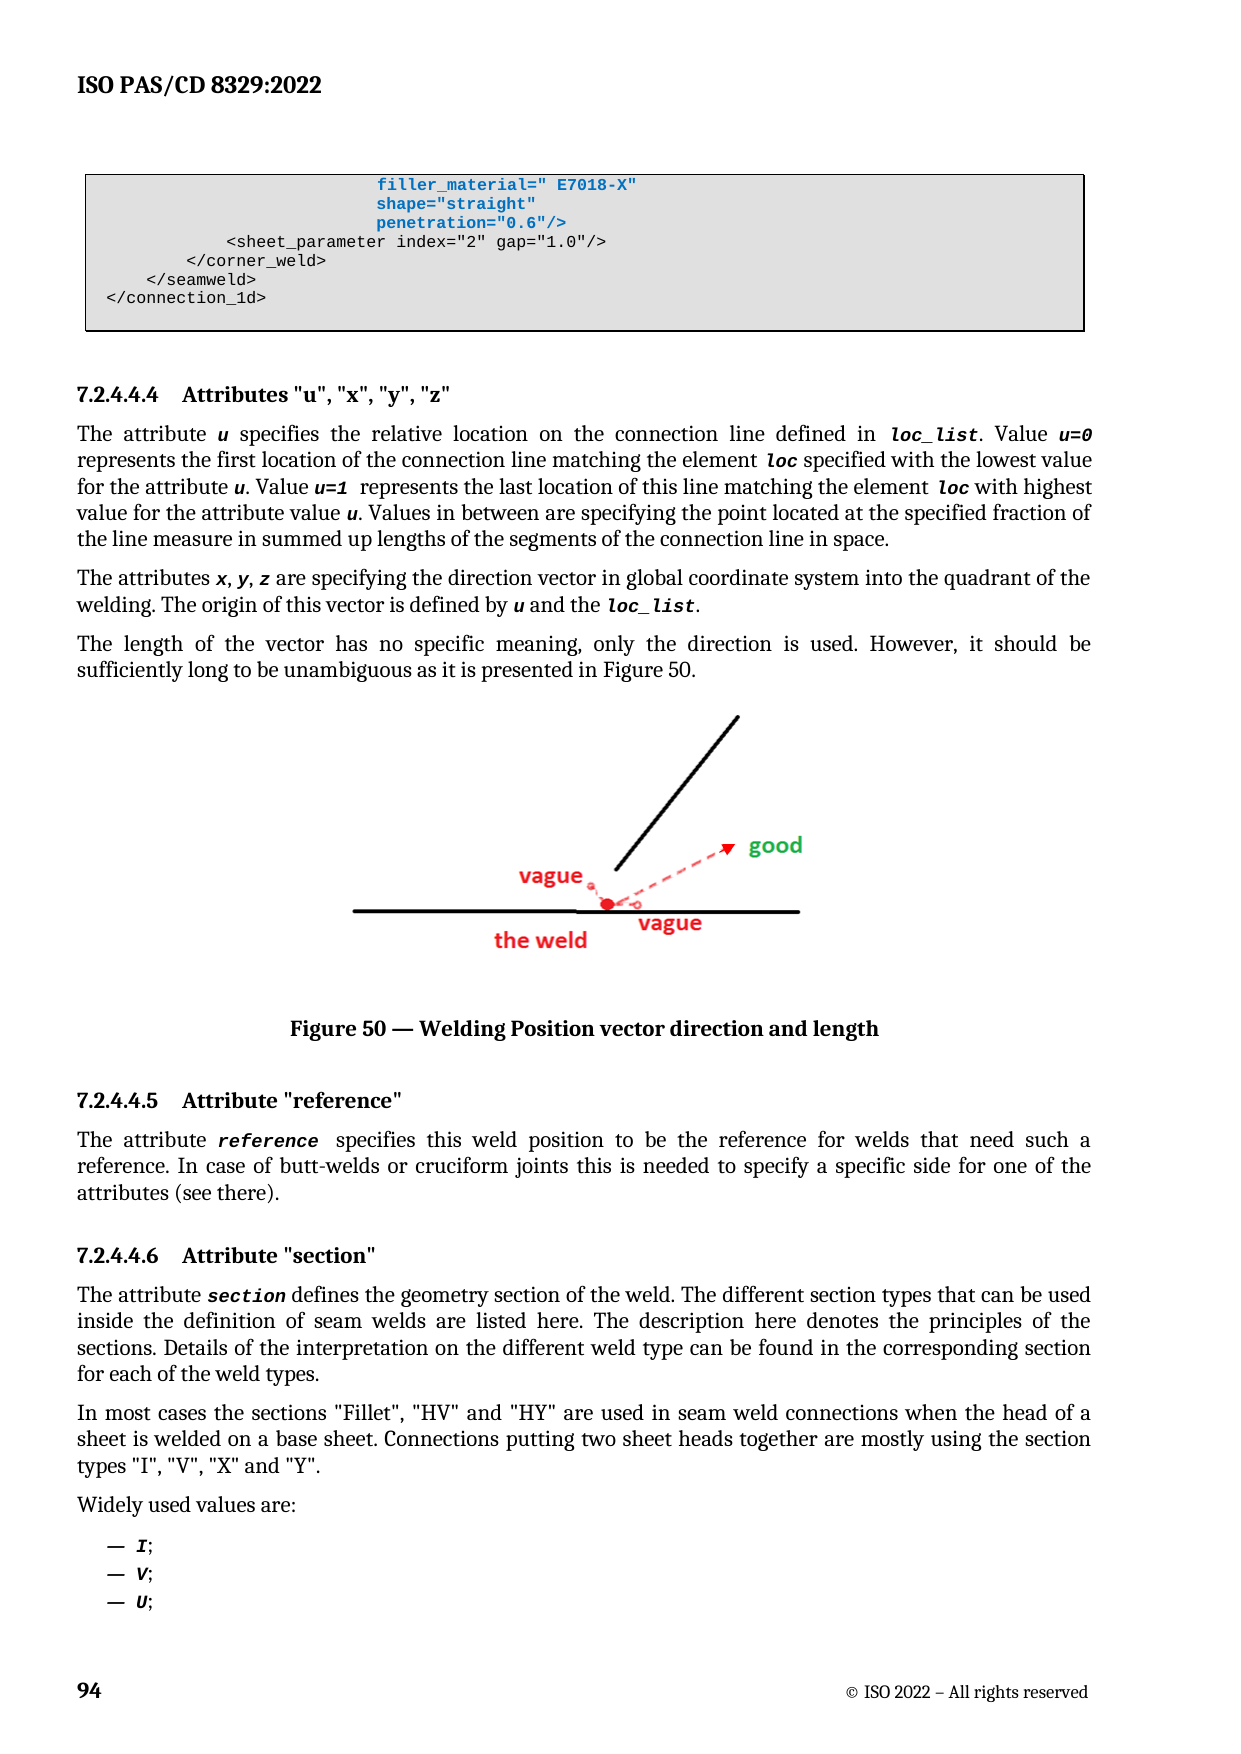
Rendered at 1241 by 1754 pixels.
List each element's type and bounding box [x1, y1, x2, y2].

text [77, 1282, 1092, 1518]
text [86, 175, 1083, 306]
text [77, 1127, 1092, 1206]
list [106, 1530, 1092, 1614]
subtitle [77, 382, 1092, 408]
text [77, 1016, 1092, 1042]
picture [291, 695, 879, 1003]
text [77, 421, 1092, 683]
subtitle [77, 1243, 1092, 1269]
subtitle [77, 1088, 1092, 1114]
